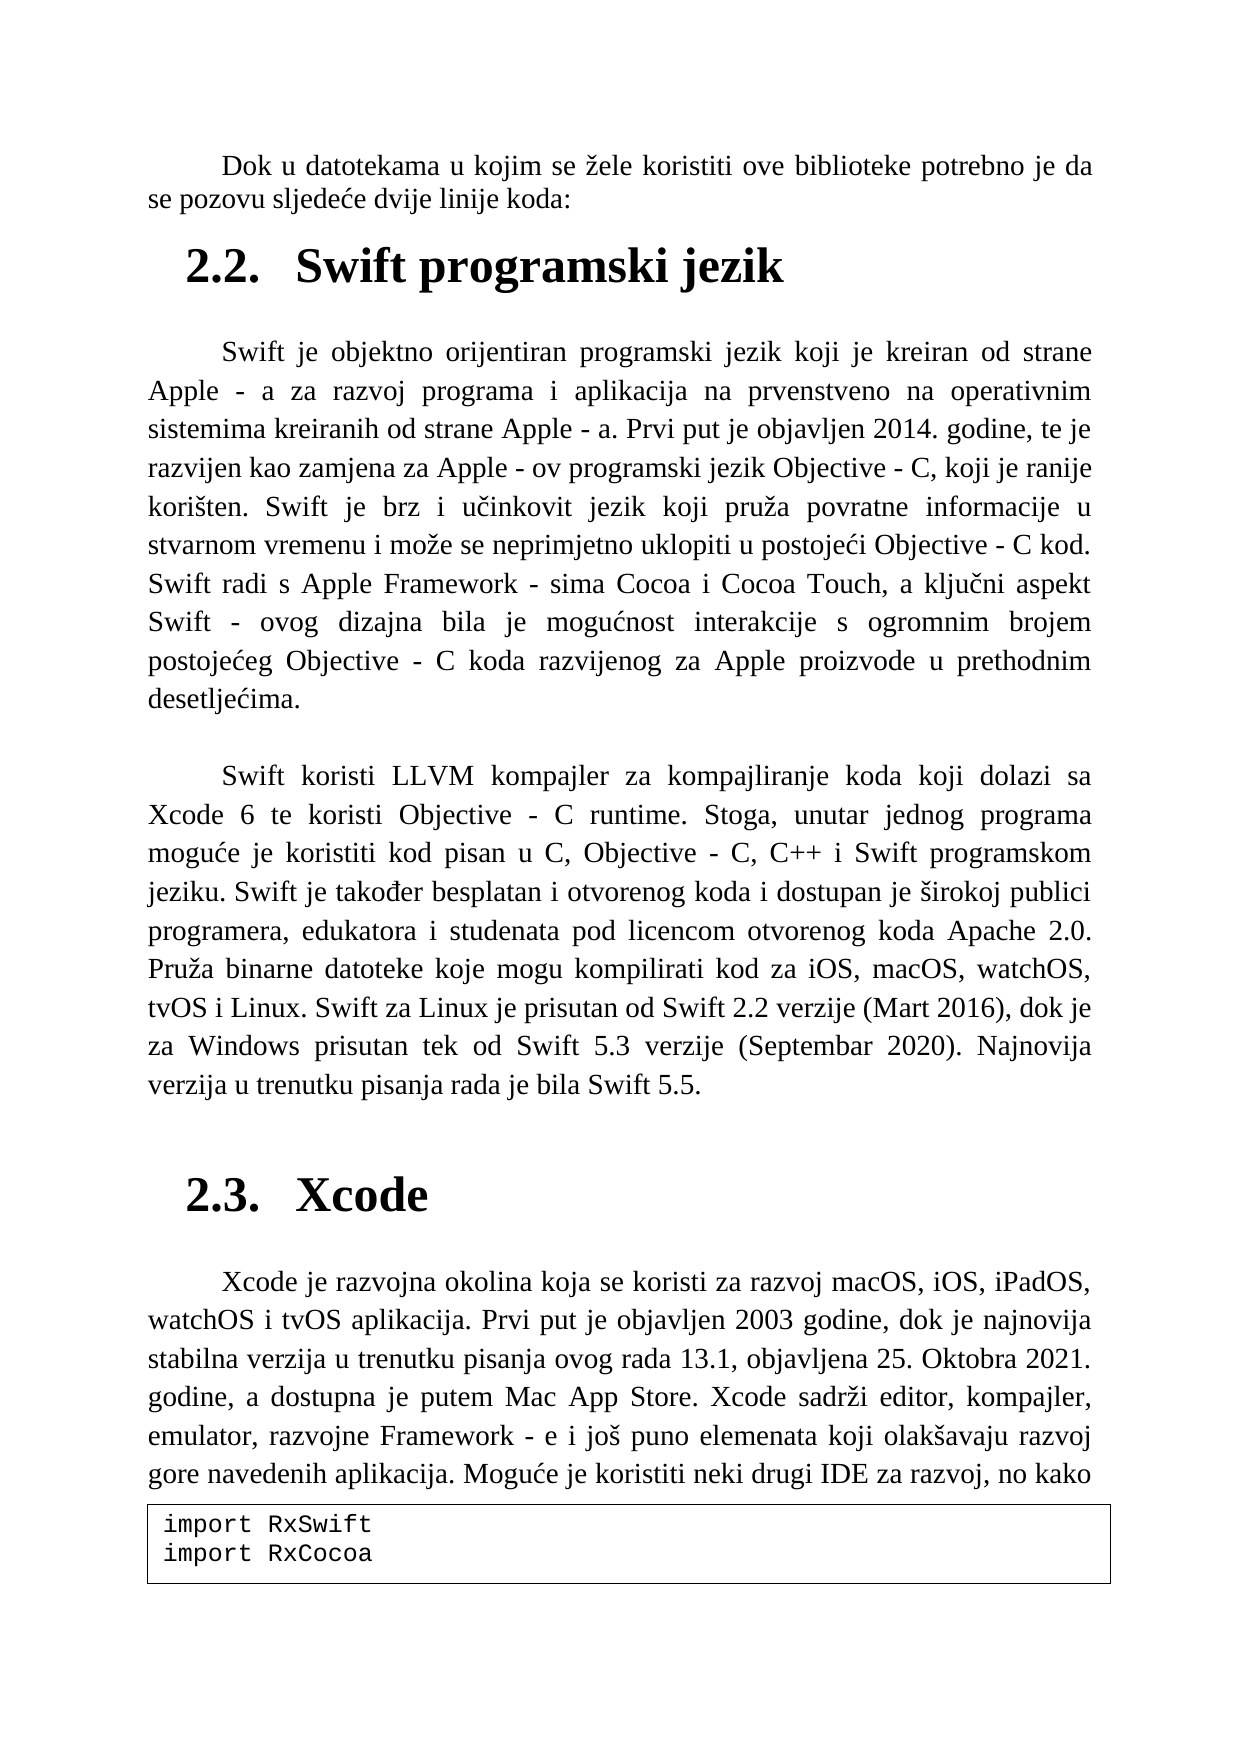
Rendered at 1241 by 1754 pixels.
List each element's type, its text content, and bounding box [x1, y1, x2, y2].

text Dok u datotekama u kojim se žele koristiti ove biblioteke potrebno je da se pozovu sljedeće dvije linije koda: [148, 148, 1093, 215]
text Swift je objektno orijentiran programski jezik koji je kreiran od strane Apple - a za razvoj programa i aplikacija na prvenstveno na operativnim sistemima kreiranih od strane Apple - a. Prvi put je objavljen 2014. godine, te je razvijen kao zamjena za Apple - ov programski jezik Objective - C, koji je ranije korišten. Swift je brz i učinkovit jezik koji pruža povratne informacije u stvarnom vremenu i može se neprimjetno uklopiti u postojeći Objective - C kod. Swift radi s Apple Framework - sima Cocoa i Cocoa Touch, a ključni aspekt Swift - ovog dizajna bila je mogućnost interakcije s ogromnim brojem postojećeg Objective - C koda razvijenog za Apple proizvode u prethodnim desetljećima. [148, 334, 1093, 715]
text Swift koristi LLVM kompajler za kompajliranje koda koji dolazi sa Xcode 6 te koristi Objective - C runtime. Stoga, unutar jednog programa moguće je koristiti kod pisan u C, Objective - C, C++ i Swift programskom jeziku. Swift je također besplatan i otvorenog koda i dostupan je širokoj publici programera, edukatora i studenata pod licencom otvorenog koda Apache 2.0. Pruža binarne datoteke koje mogu kompilirati kod za iOS, macOS, watchOS, tvOS i Linux. Swift za Linux je prisutan od Swift 2.2 verzije (Mart 2016), dok je za Windows prisutan tek od Swift 5.3 verzije (Septembar 2020). Najnovija verzija u trenutku pisanja rada je bila Swift 5.5. [148, 758, 1093, 1100]
subtitle Swift programski jezik [185, 236, 1093, 293]
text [148, 1264, 1093, 1490]
subtitle Xcode [185, 1165, 1093, 1222]
